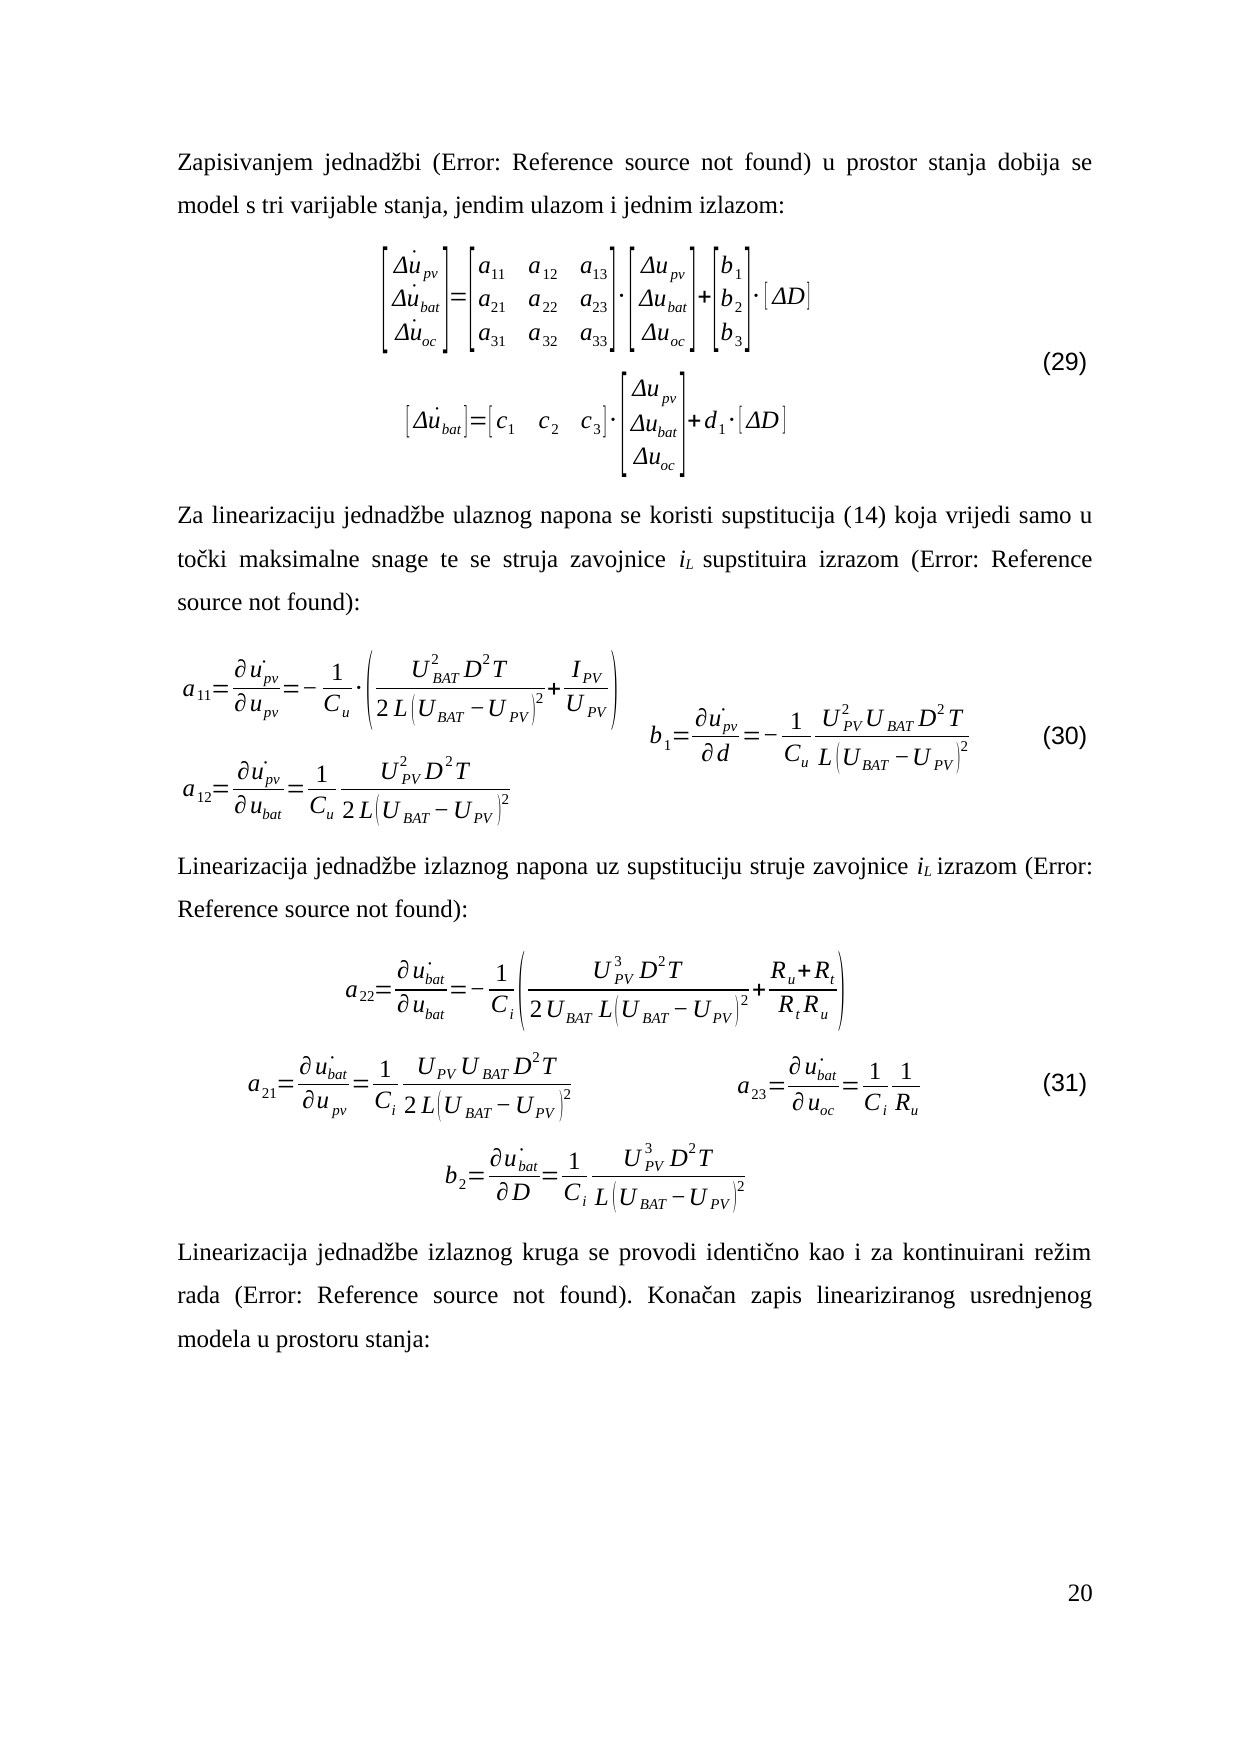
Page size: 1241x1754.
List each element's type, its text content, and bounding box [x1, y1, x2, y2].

table_cell [177, 1043, 644, 1134]
table_header (4.25) [1015, 239, 1093, 488]
table_cell [644, 1043, 1015, 1134]
table_cell [177, 741, 644, 839]
table_header [177, 239, 1015, 365]
table_cell [177, 1134, 1015, 1226]
table_header (4.26) [1015, 636, 1093, 839]
table_cell [177, 365, 1015, 488]
table_header [177, 636, 644, 741]
table_header (4.27) [1015, 943, 1093, 1226]
table_header [177, 943, 1015, 1042]
table_header [644, 636, 1015, 839]
